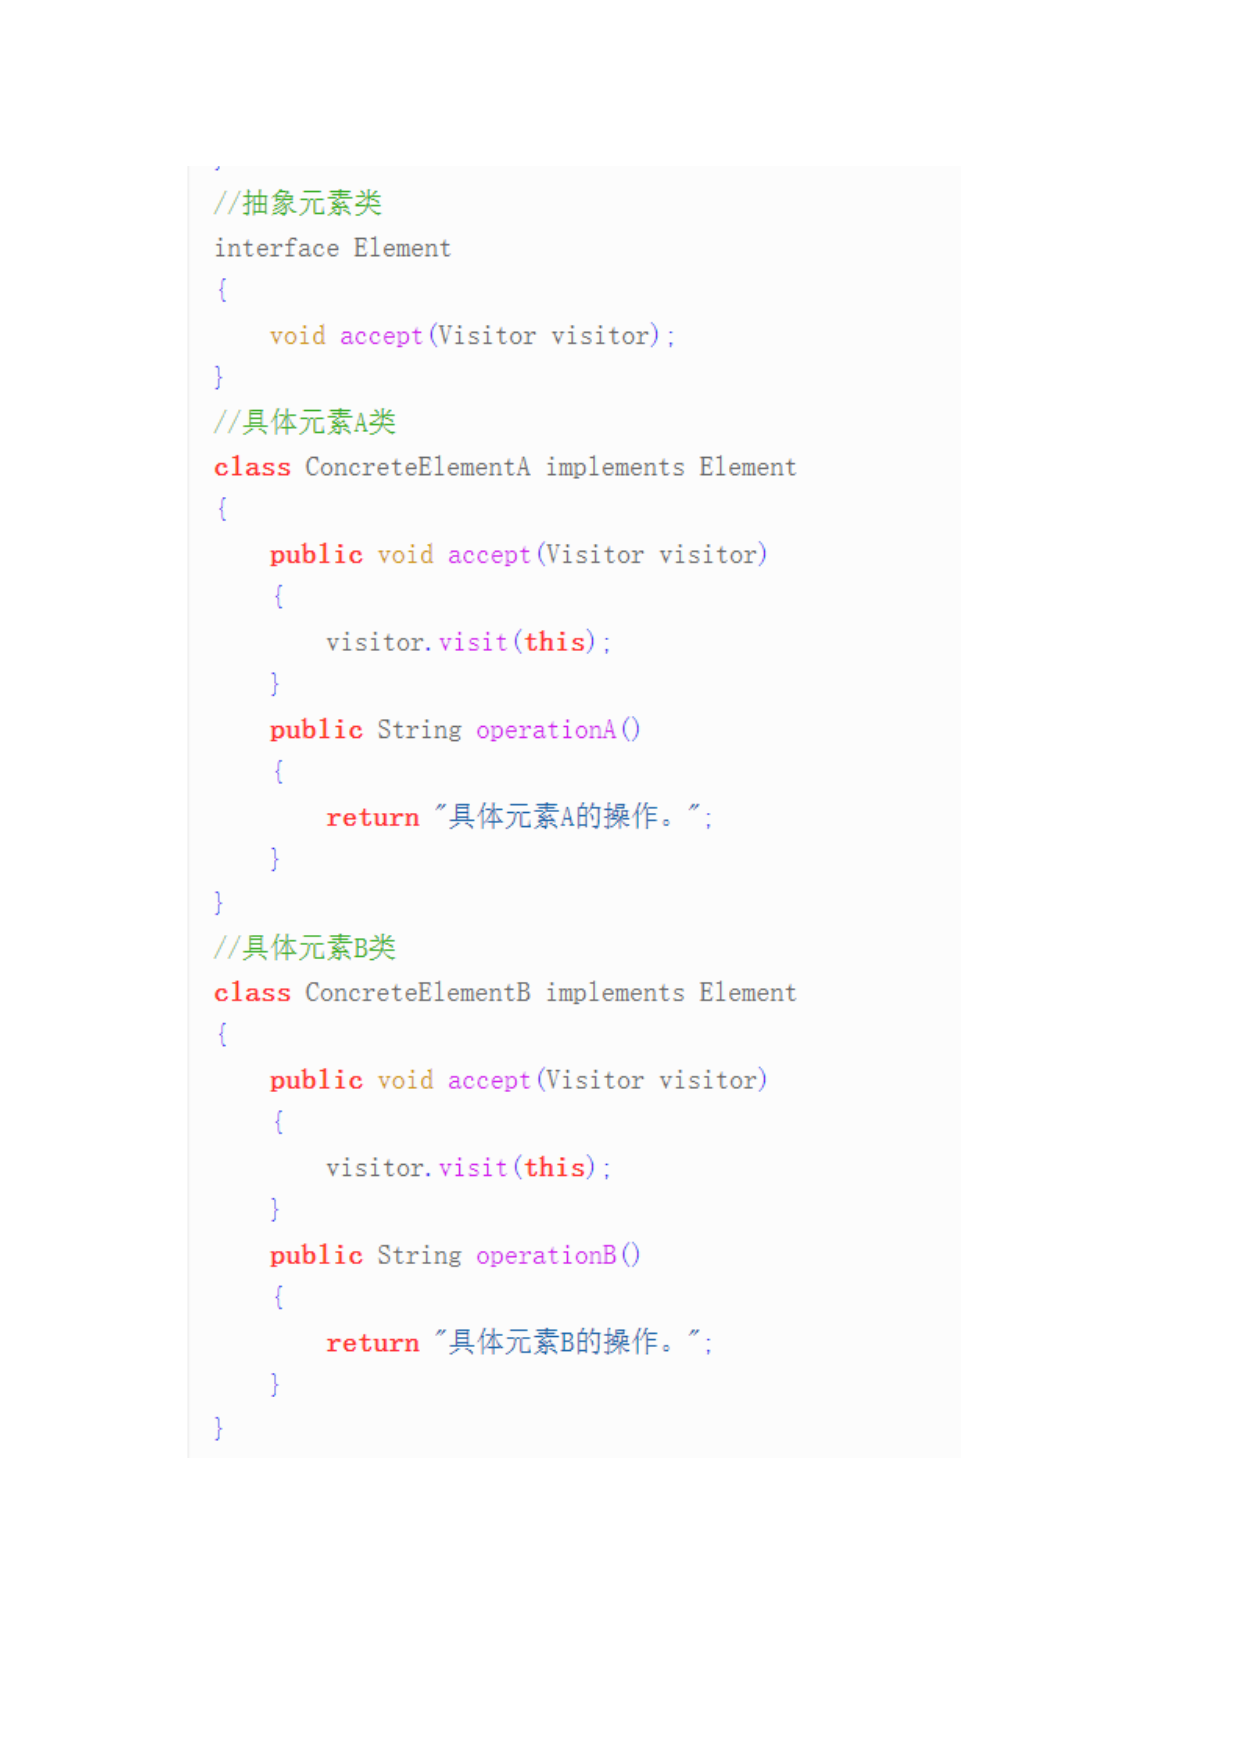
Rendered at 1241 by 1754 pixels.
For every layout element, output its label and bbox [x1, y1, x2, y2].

picture [187, 166, 961, 1458]
